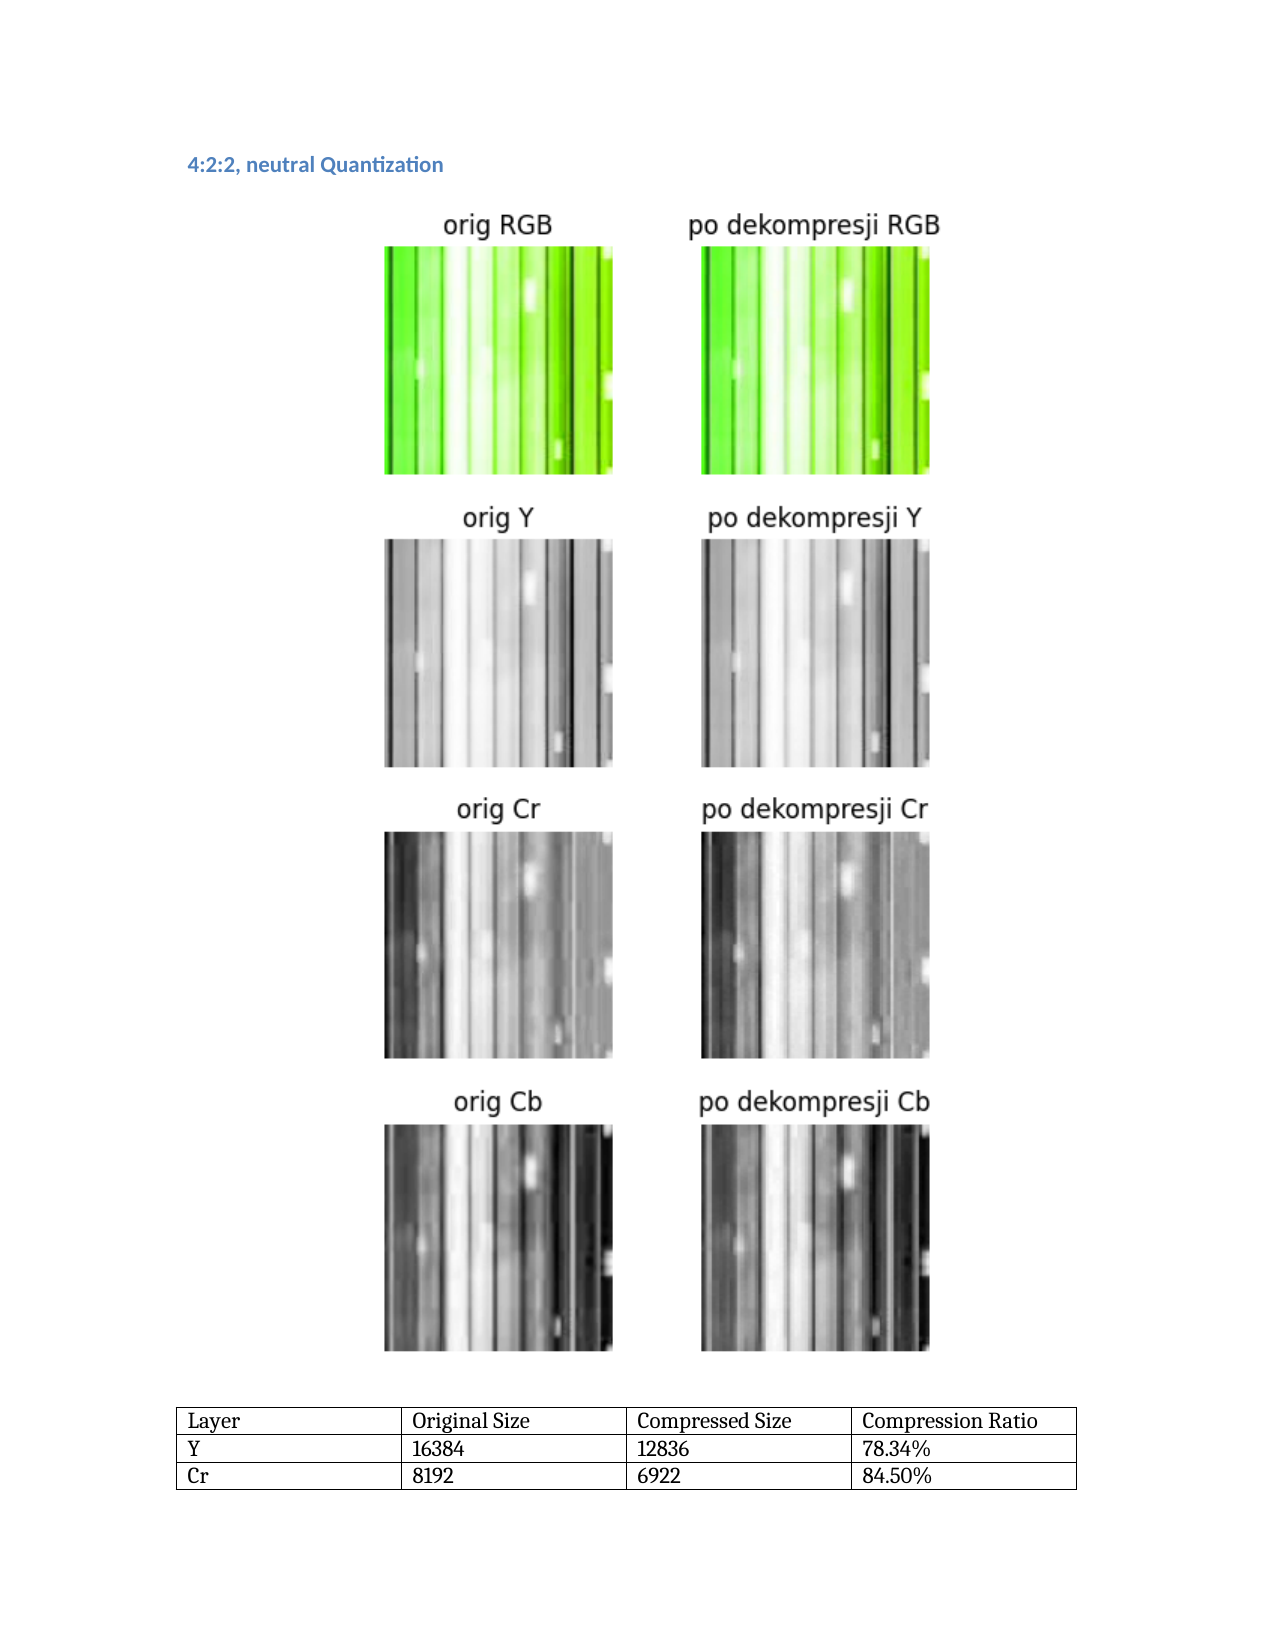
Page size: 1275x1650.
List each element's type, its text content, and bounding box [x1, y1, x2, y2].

table_cell Cr [177, 1463, 401, 1489]
picture [206, 182, 1107, 1383]
subtitle 4:2:2, neutral Quantization [187, 150, 1087, 178]
table_cell Y [177, 1435, 401, 1462]
table_cell 8192 [402, 1463, 626, 1489]
table_header Compression Ratio [852, 1408, 1076, 1434]
table_header Original Size [402, 1408, 626, 1434]
table_cell 84.50% [852, 1463, 1076, 1489]
table_cell 12836 [627, 1435, 851, 1462]
table_cell 16384 [402, 1435, 626, 1462]
table_header Layer [177, 1408, 401, 1434]
table_cell 6922 [627, 1463, 851, 1489]
table_cell 78.34% [852, 1435, 1076, 1462]
table_header Compressed Size [627, 1408, 851, 1434]
